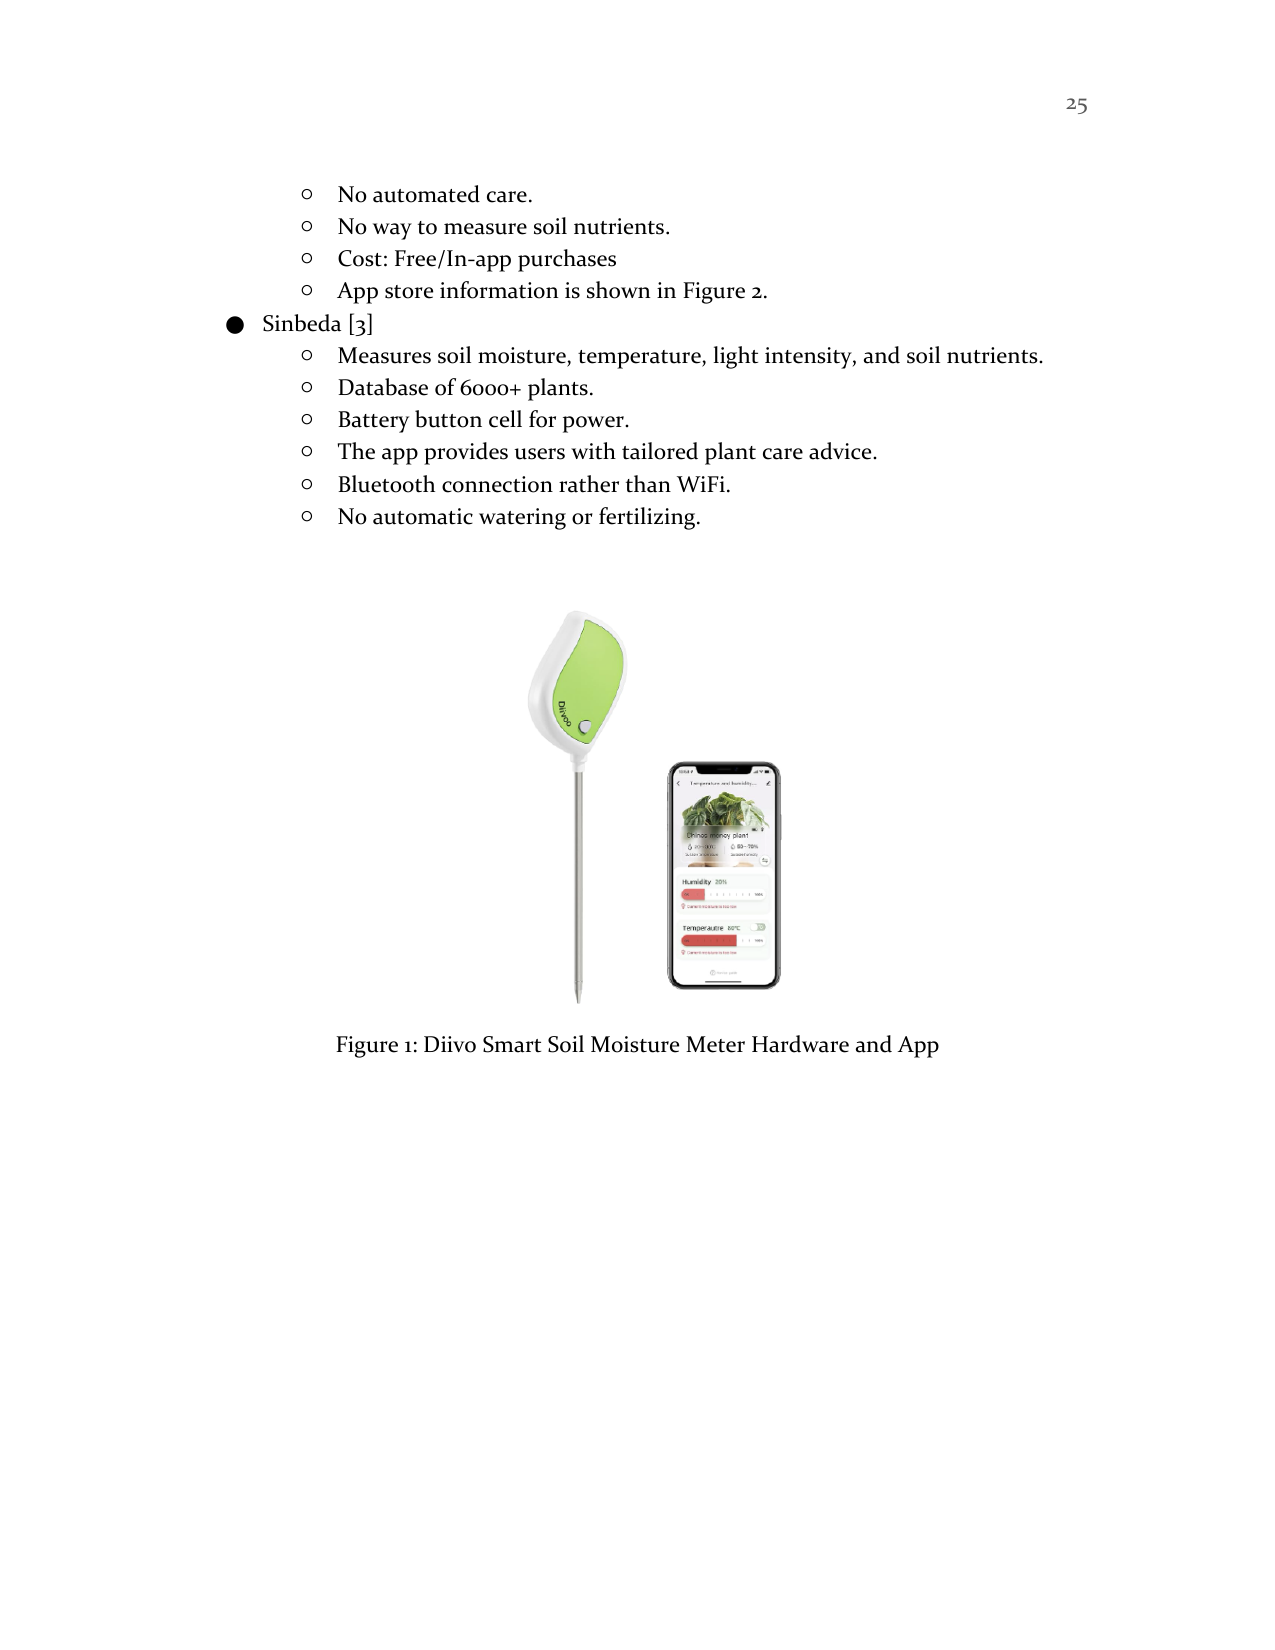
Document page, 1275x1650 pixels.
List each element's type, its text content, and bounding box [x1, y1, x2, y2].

text Figure 1: Diivo Smart Soil Moisture Meter Hardware and App [187, 1030, 1087, 1058]
list Battery button cell for power. [300, 405, 1087, 433]
list The app provides users with tailored plant care advice. [300, 437, 1087, 466]
list Sinbeda [3] [225, 309, 1087, 337]
list No automatic watering or fertilizing. [300, 502, 1087, 530]
list Measures soil moisture, temperature, light intensity, and soil nutrients. [300, 341, 1087, 369]
list No way to measure soil nutrients. [300, 212, 1087, 240]
picture [464, 606, 811, 1007]
list No automated care. [300, 180, 1087, 208]
list Bluetooth connection rather than WiFi. [300, 470, 1087, 498]
list Cost: Free/In-app purchases [300, 244, 1087, 272]
list Database of 6000+ plants. [300, 373, 1087, 401]
list App store information is shown in Figure 2. [300, 277, 1087, 304]
